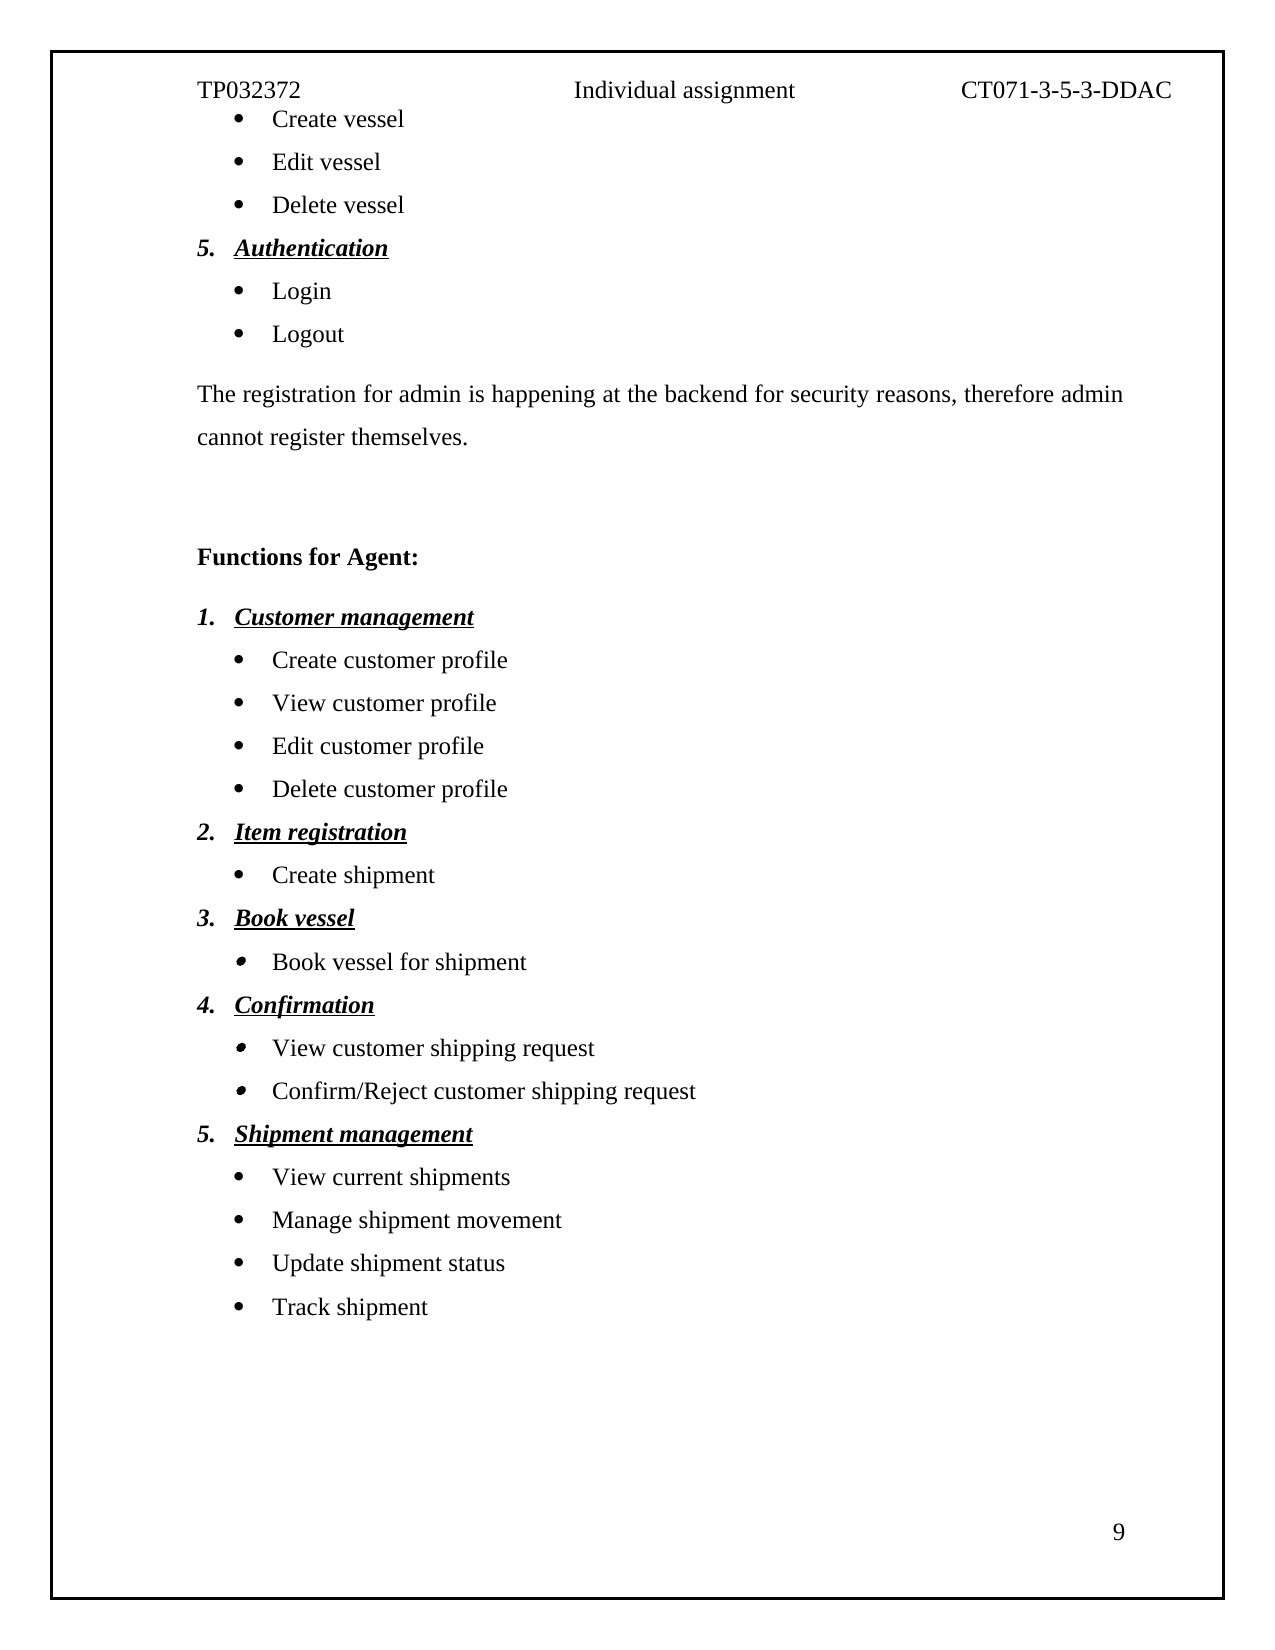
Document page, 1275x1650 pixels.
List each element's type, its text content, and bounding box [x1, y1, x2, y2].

text The registration for admin is happening at the backend for security reasons, therefore admin cannot register themselves. [197, 379, 1125, 451]
list Update shipment status [234, 1248, 1125, 1277]
text Functions for Agent: [197, 542, 1125, 571]
list Delete vessel [234, 190, 1125, 219]
list Customer management [197, 602, 1125, 630]
list Create shipment [234, 860, 1125, 889]
list View customer profile [234, 688, 1125, 717]
list Login [234, 276, 1125, 305]
list Book vessel [197, 903, 1125, 932]
list Create vessel [234, 104, 1125, 132]
list Logout [234, 319, 1125, 348]
list Create customer profile [234, 645, 1125, 673]
list Delete customer profile [234, 774, 1125, 803]
list Confirm/Reject customer shipping request [234, 1076, 1125, 1105]
list Item registration [197, 817, 1125, 846]
list Authentication [197, 233, 1125, 262]
list Confirmation [197, 990, 1125, 1018]
list Shipment management [197, 1119, 1125, 1148]
list Edit customer profile [234, 731, 1125, 760]
list Track shipment [234, 1292, 1125, 1320]
list Edit vessel [234, 147, 1125, 176]
list View current shipments [234, 1162, 1125, 1191]
list Book vessel for shipment [234, 947, 1125, 975]
list Manage shipment movement [234, 1205, 1125, 1234]
list View customer shipping request [234, 1033, 1125, 1062]
